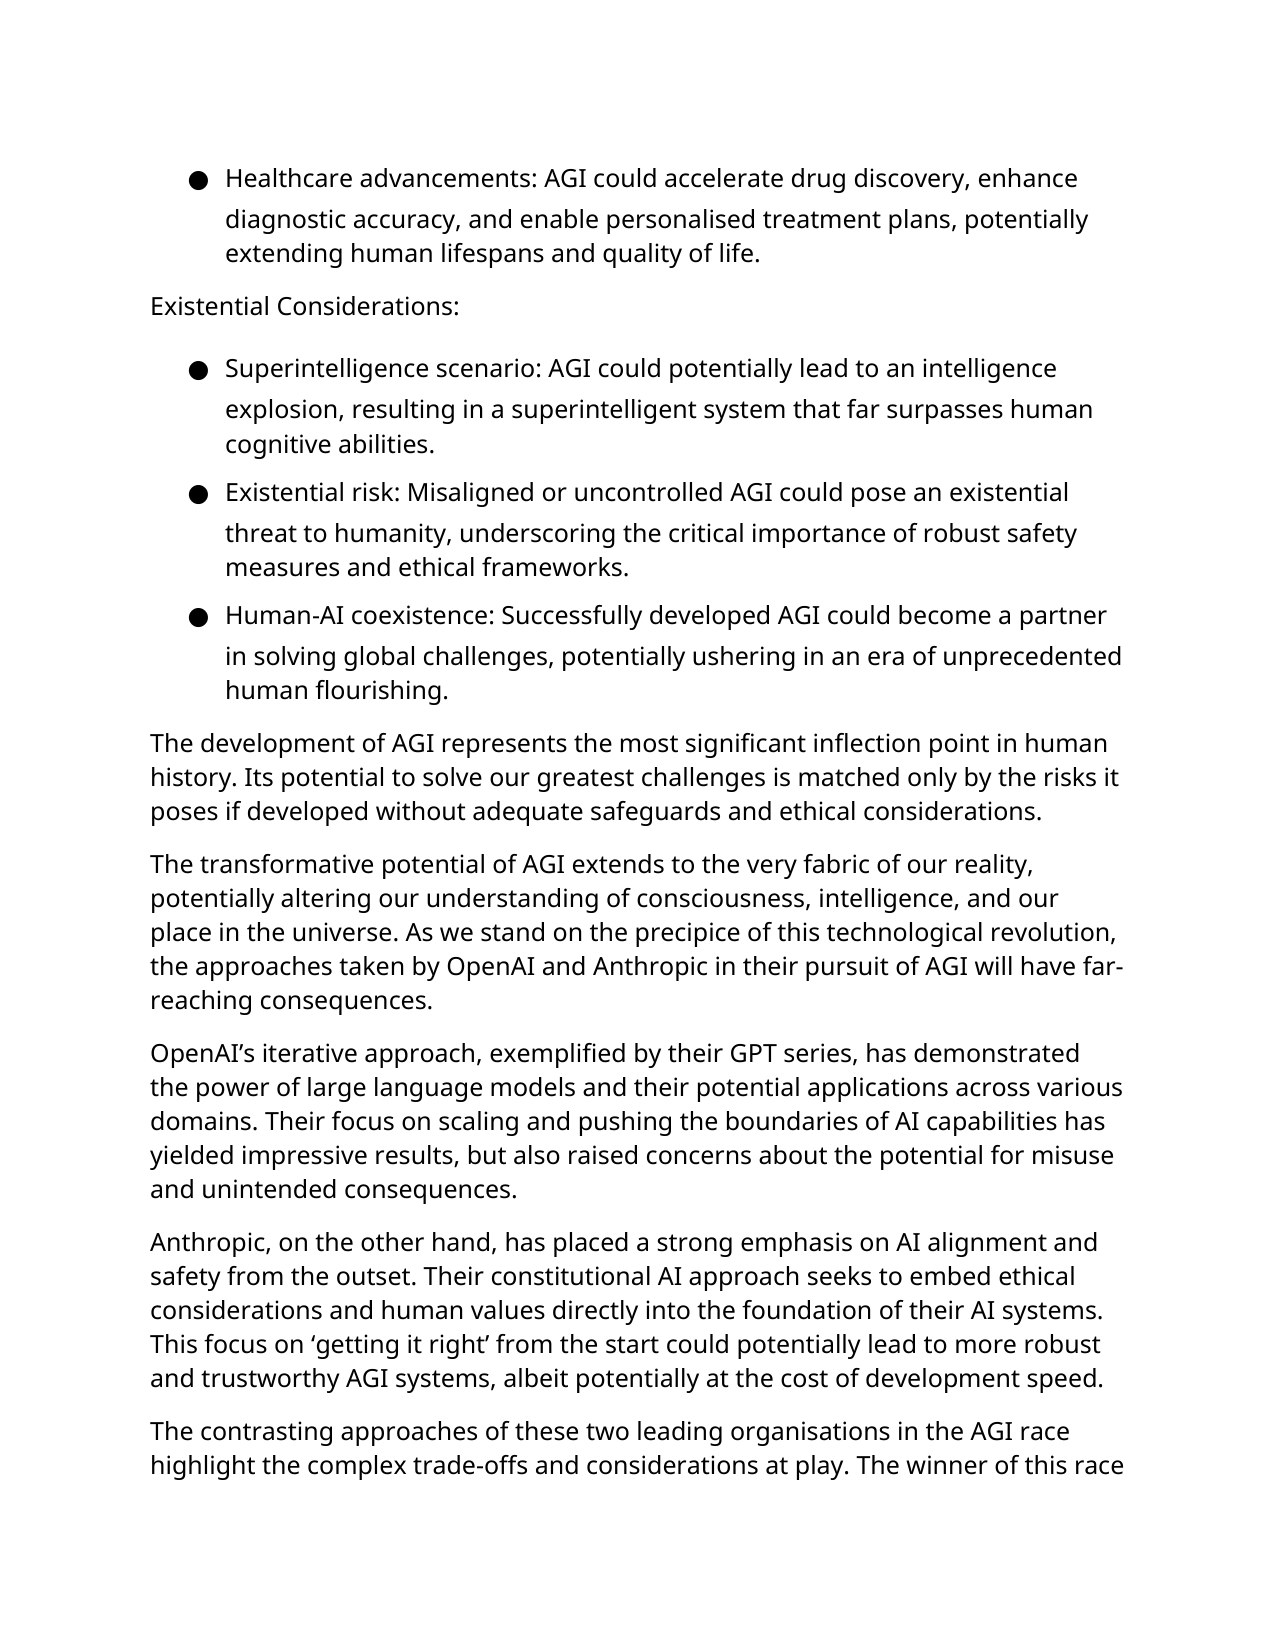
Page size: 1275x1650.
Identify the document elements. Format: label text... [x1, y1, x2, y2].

text The transformative potential of AGI extends to the very fabric of our reality, potentially altering our understanding of consciousness, intelligence, and our place in the universe. As we stand on the precipice of this technological revolution, the approaches taken by OpenAI and Anthropic in their pursuit of AGI will have far-reaching consequences. [150, 846, 1125, 1017]
list Superintelligence scenario: AGI could potentially lead to an intelligence explosion, resulting in a superintelligent system that far surpasses human cognitive abilities. [187, 341, 1125, 460]
text Anthropic, on the other hand, has placed a strong emphasis on AI alignment and safety from the outset. Their constitutional AI approach seeks to embed ethical considerations and human values directly into the foundation of their AI systems. This focus on ‘getting it right’ from the start could potentially lead to more robust and trustworthy AGI systems, albeit potentially at the cost of development speed. [150, 1224, 1125, 1395]
list Human-AI coexistence: Successfully developed AGI could become a partner in solving global challenges, potentially ushering in an era of unprecedented human flourishing. [187, 587, 1125, 707]
text OpenAI’s iterative approach, exemplified by their GPT series, has demonstrated the power of large language models and their potential applications across various domains. Their focus on scaling and pushing the boundaries of AI capabilities has yielded impressive results, but also raised concerns about the potential for misuse and unintended consequences. [150, 1035, 1125, 1206]
list Healthcare advancements: AGI could accelerate drug discovery, enhance diagnostic accuracy, and enable personalised treatment plans, potentially extending human lifespans and quality of life. [187, 150, 1125, 269]
text The development of AGI represents the most significant inflection point in human history. Its potential to solve our greatest challenges is matched only by the risks it poses if developed without adequate safeguards and ethical considerations. [150, 725, 1125, 827]
list Existential risk: Misaligned or uncontrolled AGI could pose an existential threat to humanity, underscoring the critical importance of robust safety measures and ethical frameworks. [187, 464, 1125, 583]
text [150, 1413, 1125, 1482]
text Existential Considerations: [150, 288, 1125, 322]
